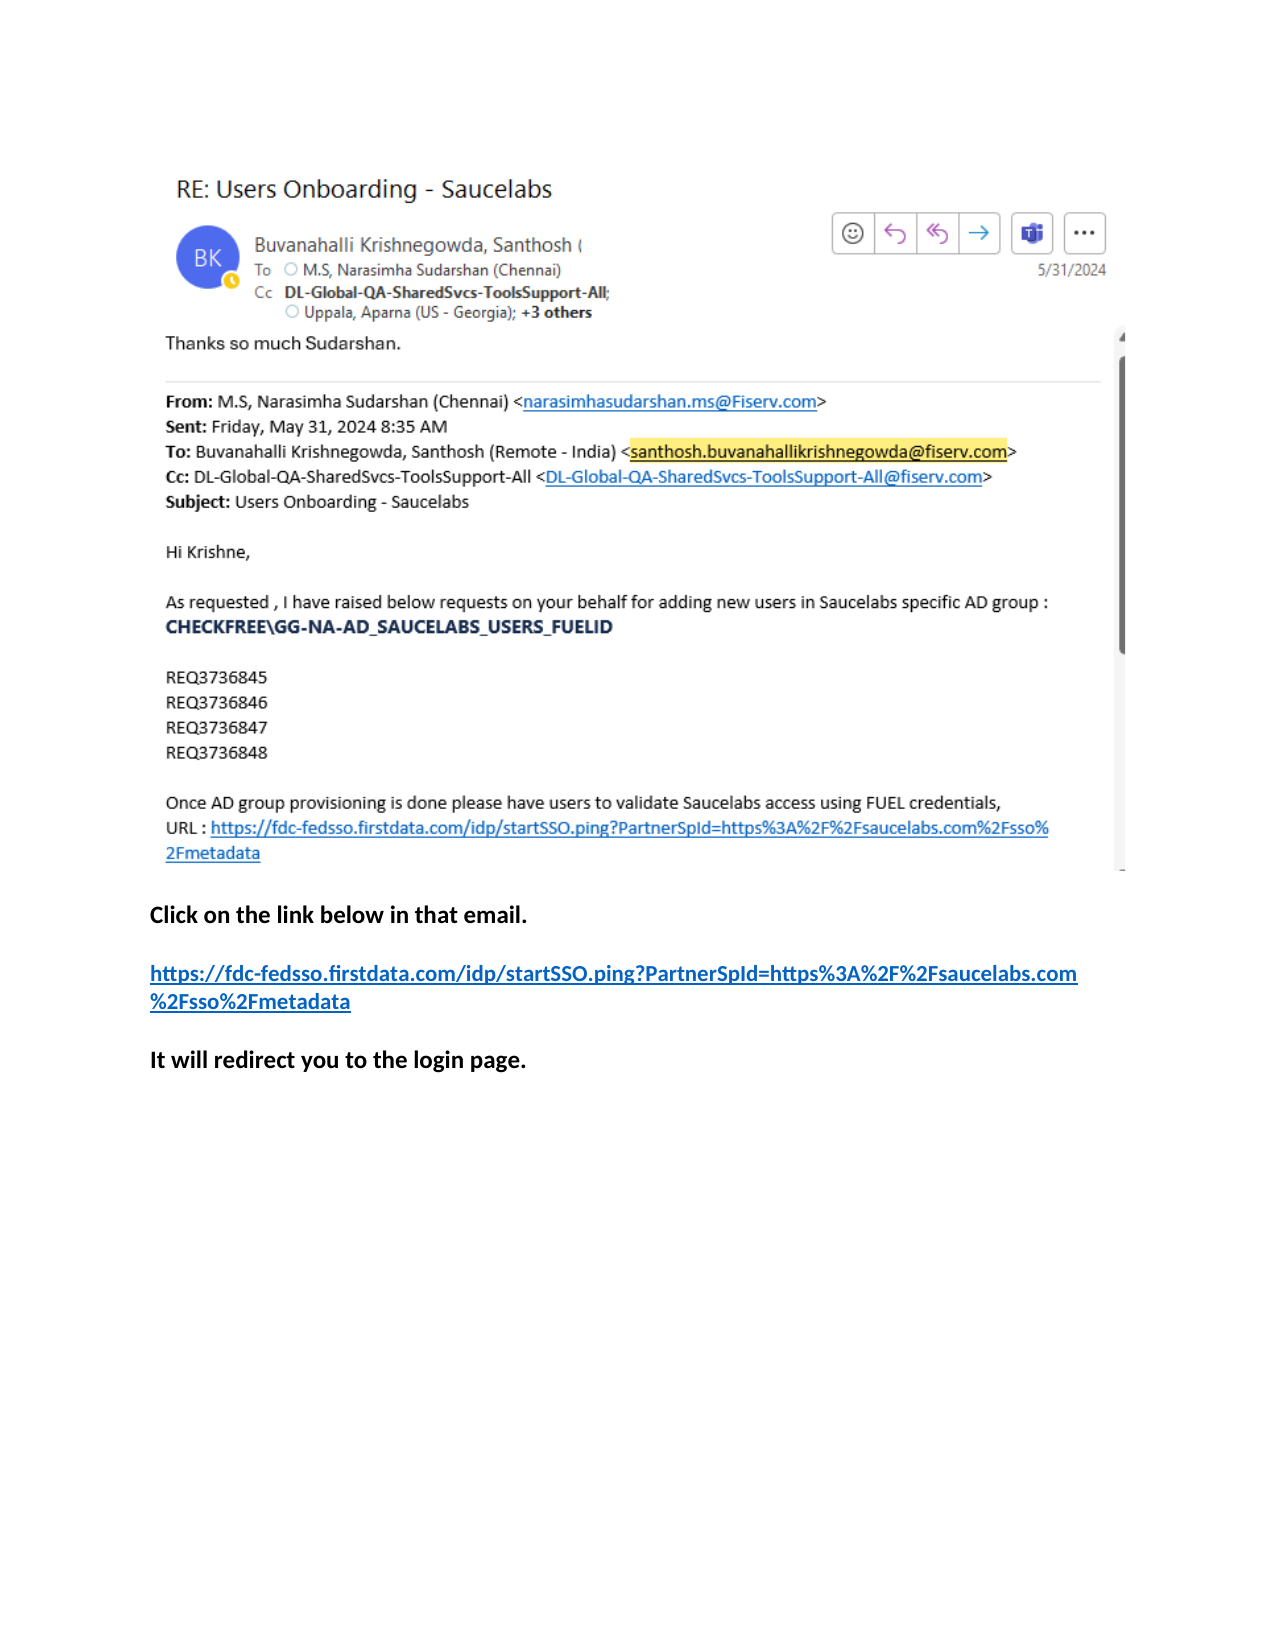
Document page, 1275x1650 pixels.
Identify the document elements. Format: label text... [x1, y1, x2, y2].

text https://fdc-fedsso.firstdata.com/idp/startSSO.ping?PartnerSpId=https%3A%2F%2Fsaucelabs.com%2Fsso%2Fmetadata [150, 959, 1125, 1015]
picture [150, 150, 1125, 871]
text It will redirect you to the login page. [150, 1044, 1125, 1075]
text Click on the link below in that email. [150, 899, 1125, 930]
